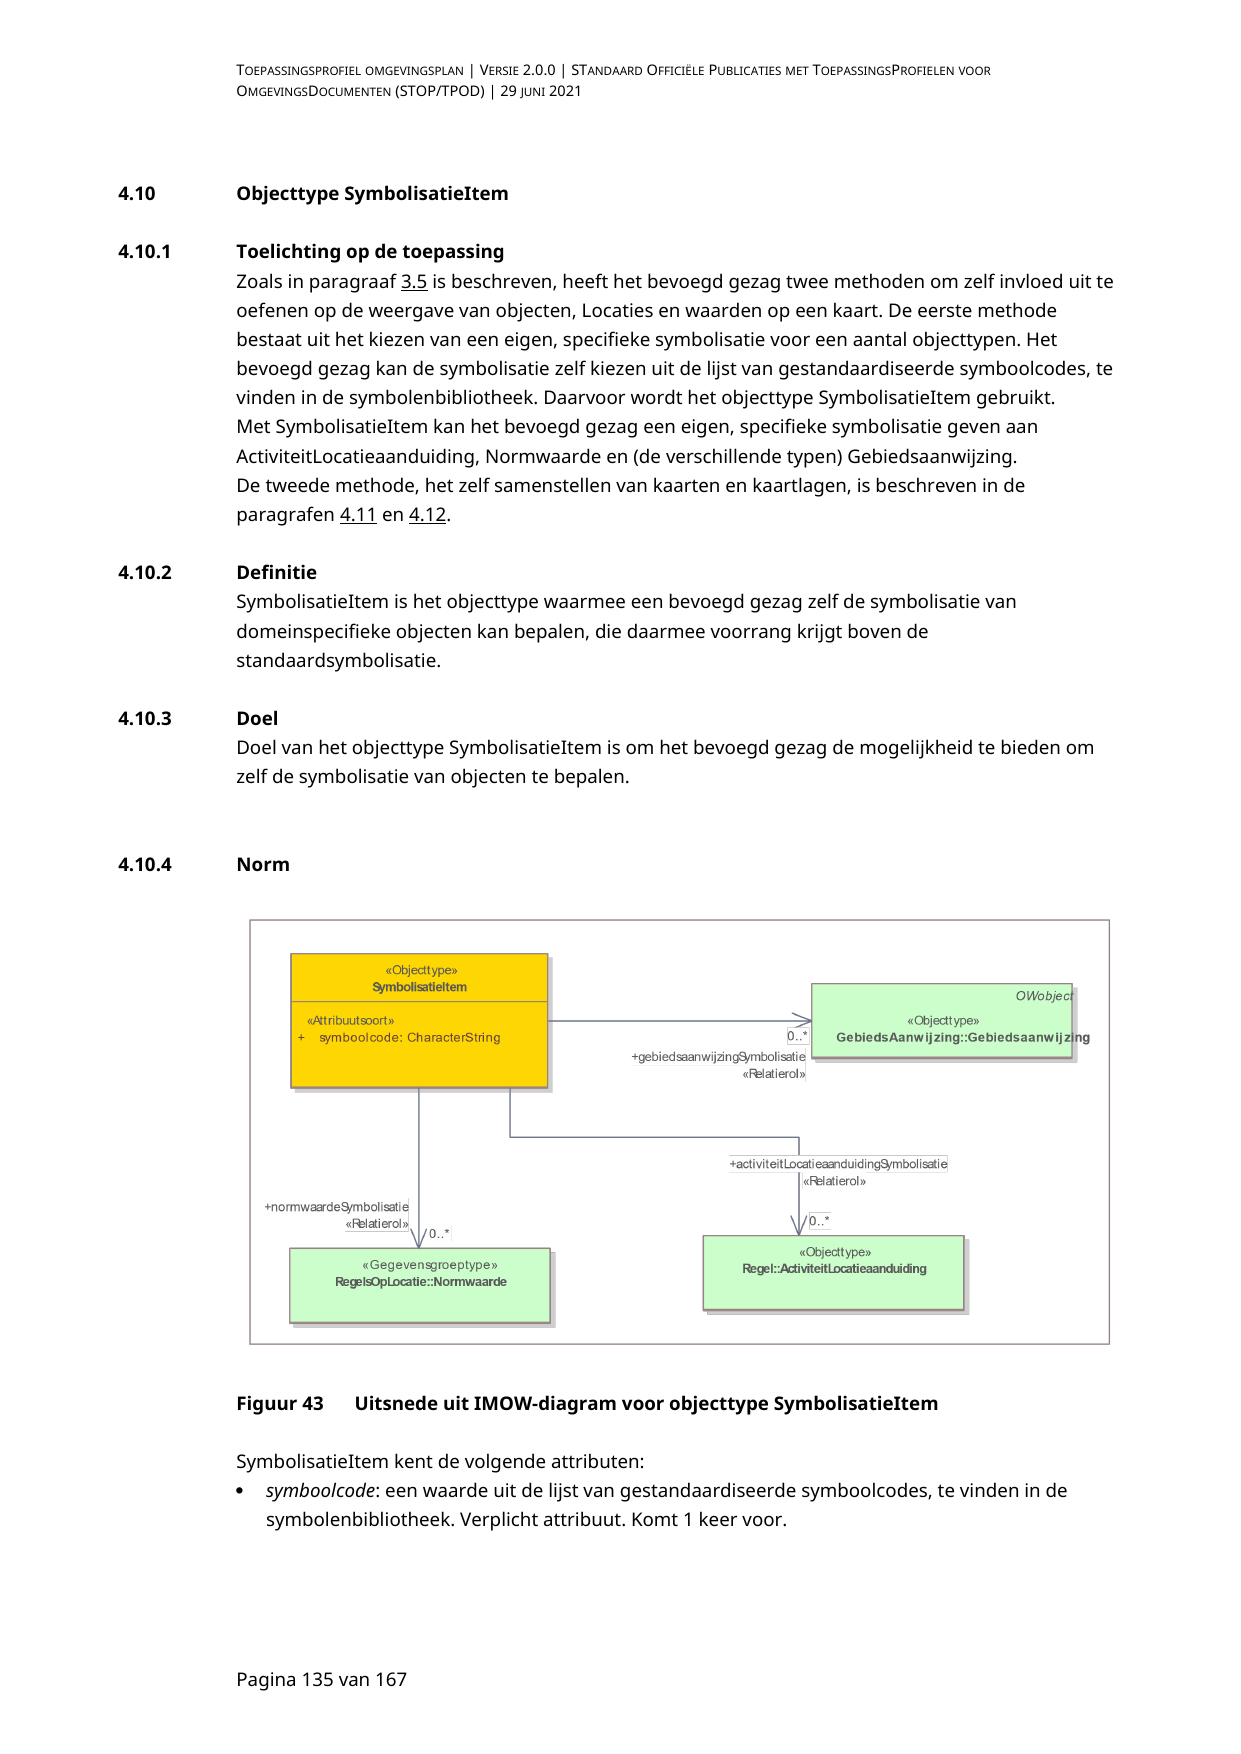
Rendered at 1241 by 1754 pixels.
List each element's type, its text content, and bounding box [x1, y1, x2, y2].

list Doel van het objecttype SymbolisatieItem is om het bevoegd gezag de mogelijkheid te bieden om zelf de symbolisatie van objecten te bepalen. [236, 731, 1122, 790]
text SymbolisatieItem is het objecttype waarmee een bevoegd gezag zelf de symbolisatie van domeinspecifieke objecten kan bepalen, die daarmee voorrang krijgt boven de standaardsymbolisatie. [236, 586, 1122, 673]
text SymbolisatieItem kent de volgende attributen: [236, 1445, 1122, 1474]
text De tweede methode, het zelf samenstellen van kaarten en kaartlagen, is beschreven in de paragrafen 7.11 en 7.12. [236, 469, 1122, 527]
text Zoals in paragraaf 3.5 is beschreven, heeft het bevoegd gezag twee methoden om zelf invloed uit te oefenen op de weergave van objecten, Locaties en waarden op een kaart. De eerste methode bestaat uit het kiezen van een eigen, specifieke symbolisatie voor een aantal objecttypen. Het bevoegd gezag kan de symbolisatie zelf kiezen uit de lijst van gestandaardiseerde symboolcodes, te vinden in de symbolenbibliotheek. Daarvoor wordt het objecttype SymbolisatieItem gebruikt. [236, 265, 1122, 411]
subtitle Objecttype SymbolisatieItem [118, 177, 1122, 206]
subtitle Definitie [118, 556, 1122, 586]
subtitle Norm [118, 848, 1122, 877]
text Uitsnede uit IMOW-diagram voor objecttype SymbolisatieItem [236, 1387, 1122, 1416]
text symboolcode: een waarde uit de lijst van gestandaardiseerde symboolcodes, te vinden in de symbolenbibliotheek. Verplicht attribuut. Komt 1 keer voor. [236, 1474, 1122, 1533]
subtitle Toelichting op de toepassing [118, 236, 1122, 265]
subtitle Doel [118, 702, 1122, 731]
picture [236, 906, 1123, 1358]
text Met SymbolisatieItem kan het bevoegd gezag een eigen, specifieke symbolisatie geven aan ActiviteitLocatieaanduiding, Normwaarde en (de verschillende typen) Gebiedsaanwijzing. [236, 411, 1122, 469]
